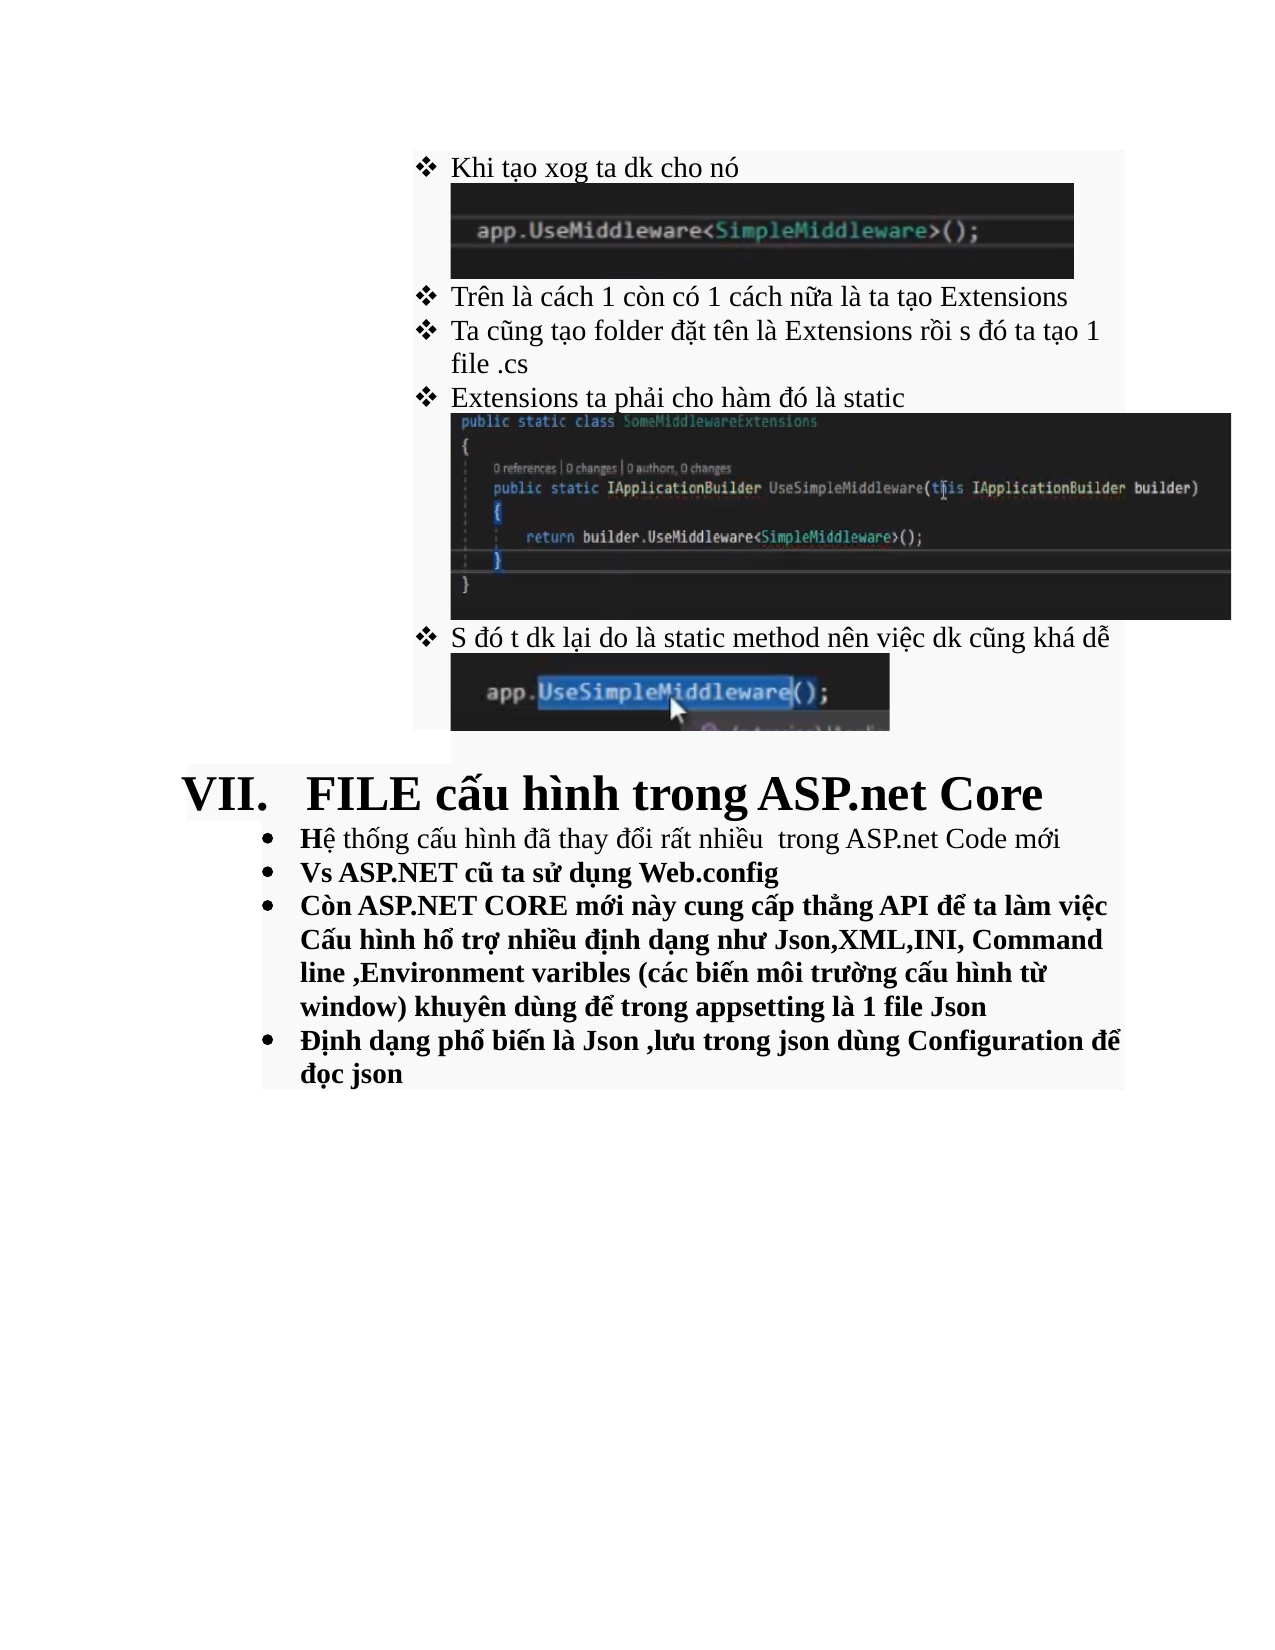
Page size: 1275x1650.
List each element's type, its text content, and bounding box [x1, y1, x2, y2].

list Còn ASP.NET CORE mới này cung cấp thẳng API để ta làm việc Cấu hình hổ trợ nhiều định dạng như Json,XML,INI, Command line ,Environment varibles (các biến môi trường cấu hình từ window) khuyên dùng để trong appsetting là 1 file Json [262, 888, 1125, 1023]
picture [450, 413, 1232, 620]
list Vs ASP.NET cũ ta sử dụng Web.config [262, 855, 1125, 888]
picture [450, 183, 1074, 279]
list Định dạng phổ biến là Json ,lưu trong json dùng Configuration để đọc json [262, 1023, 1125, 1090]
list Ta cũng tạo folder đặt tên là Extensions rồi s đó ta tạo 1 file .cs [413, 313, 1125, 380]
list Hệ thống cấu hình đã thay đổi rất nhiều trong ASP.net Code mới [262, 821, 1125, 855]
picture [450, 653, 890, 731]
list FILE cấu hình trong ASP.net Core [187, 764, 1125, 821]
list Trên là cách 1 còn có 1 cách nữa là ta tạo Extensions [413, 279, 1125, 313]
